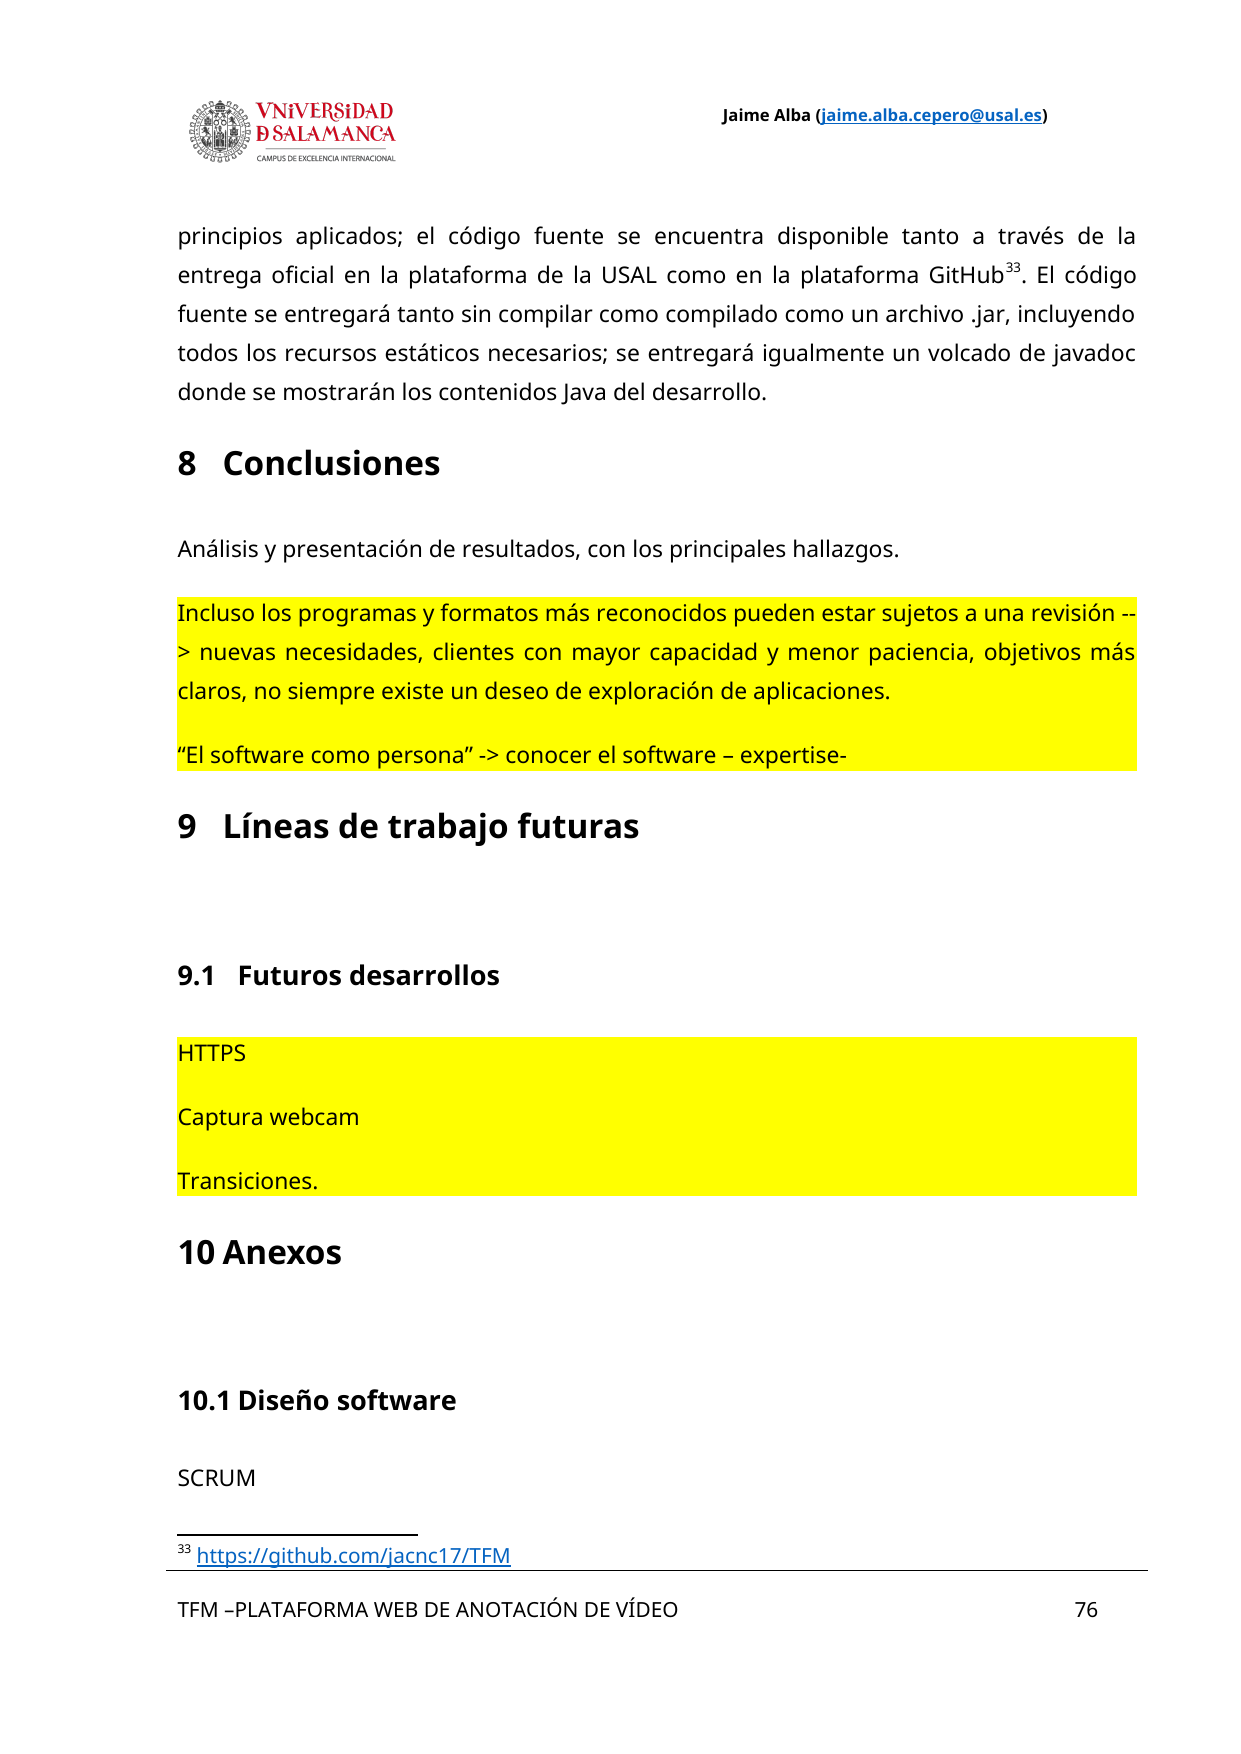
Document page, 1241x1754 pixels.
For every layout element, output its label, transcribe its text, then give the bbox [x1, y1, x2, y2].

subtitle Conclusiones [177, 440, 1137, 485]
text Incluso los programas y formatos más reconocidos pueden estar sujetos a una revisión --> nuevas necesidades, clientes con mayor capacidad y menor paciencia, objetivos más claros, no siempre existe un deseo de exploración de aplicaciones. [177, 597, 1137, 706]
text Transiciones. [177, 1165, 1137, 1196]
text “El software como persona” -> conocer el software – expertise- [177, 739, 1137, 771]
subtitle Futuros desarrollos [177, 956, 1137, 993]
picture [188, 99, 397, 163]
text HTTPS [177, 1037, 1137, 1068]
text Análisis y presentación de resultados, con los principales hallazgos. [177, 533, 1137, 564]
text Captura webcam [177, 1101, 1137, 1132]
subtitle Anexos [177, 1229, 1137, 1274]
subtitle Líneas de trabajo futuras [177, 803, 1137, 849]
text SCRUM [177, 1462, 1137, 1493]
subtitle Diseño software [177, 1382, 1137, 1419]
